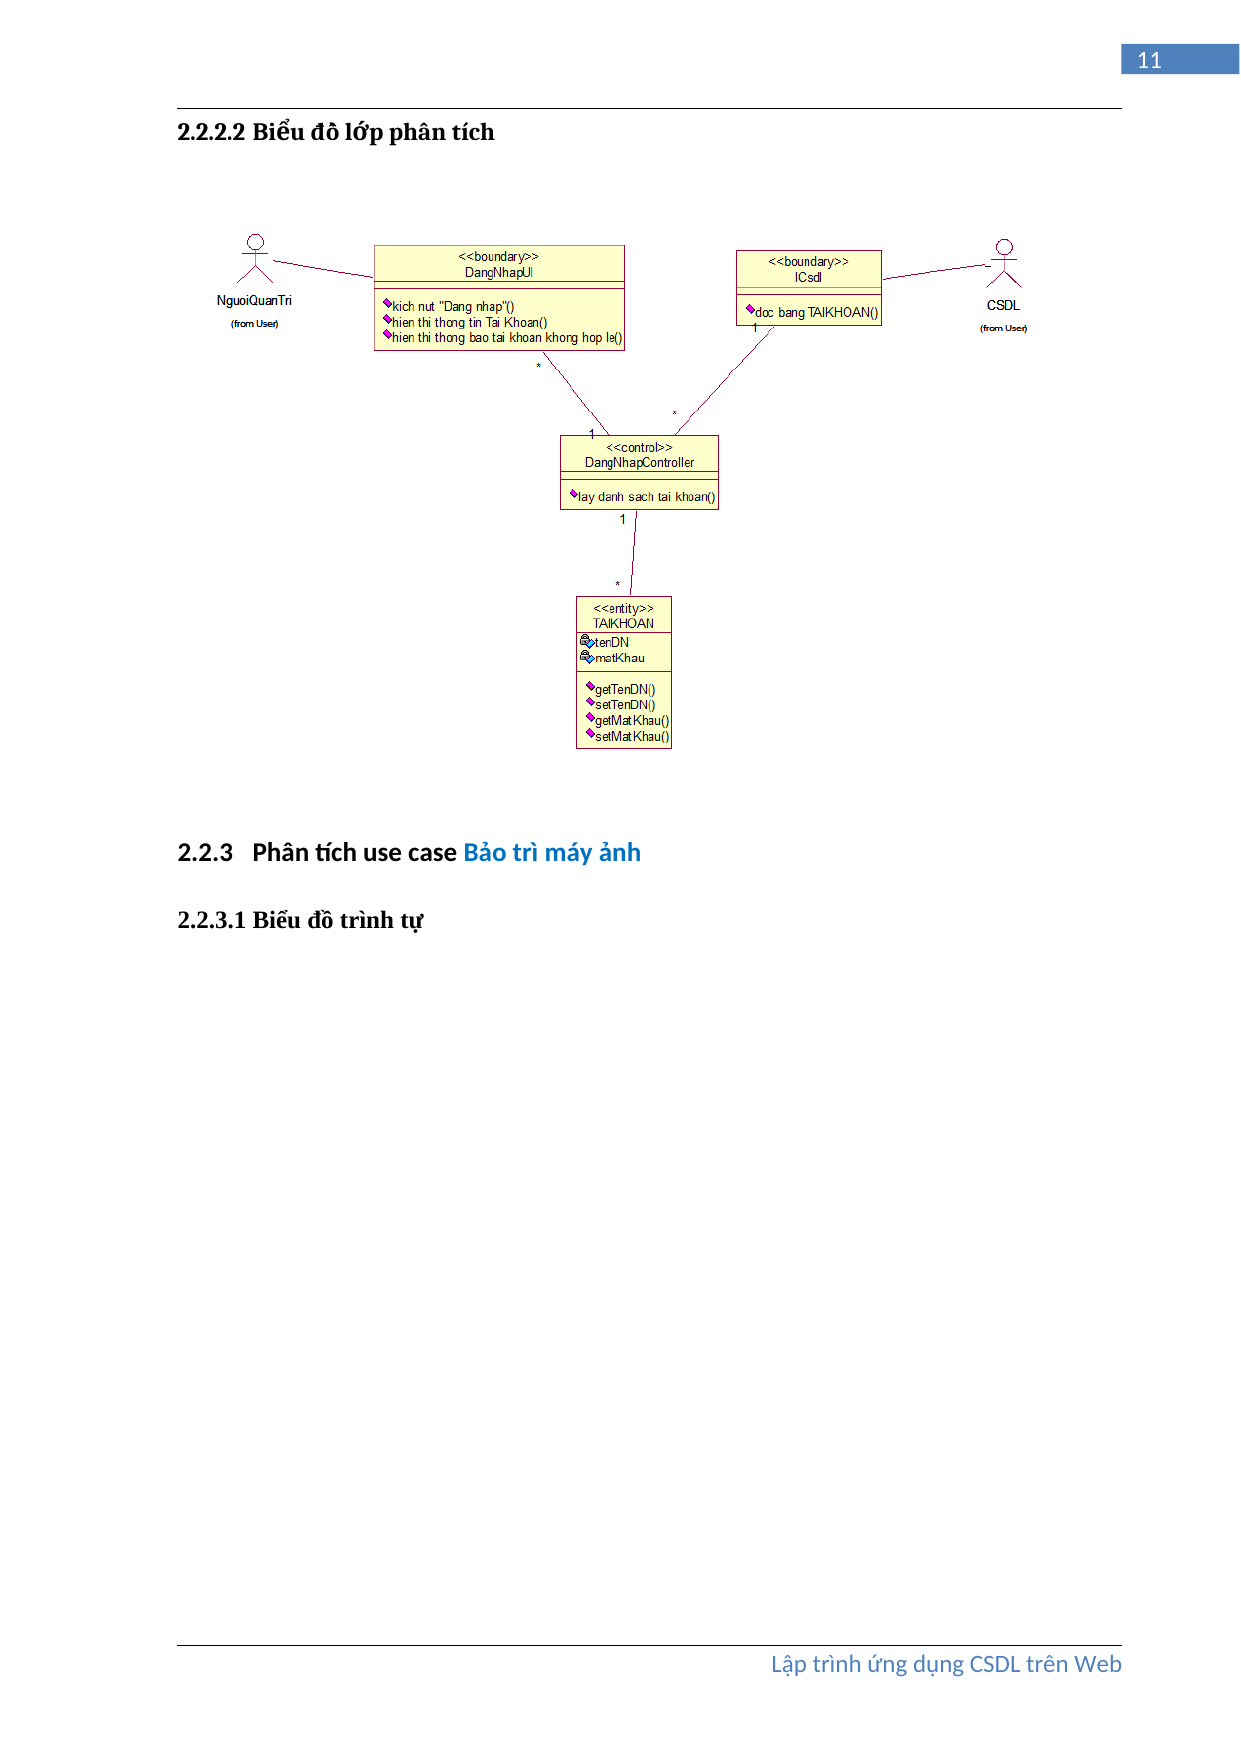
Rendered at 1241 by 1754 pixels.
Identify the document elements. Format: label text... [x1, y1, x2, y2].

subtitle Biểu đồ lớp phân tích [177, 118, 1122, 147]
picture [177, 163, 1123, 784]
subtitle Biểu đồ trình tự [177, 906, 1122, 934]
subtitle Phân tích use case Bảo trì máy ảnh [177, 835, 1122, 868]
